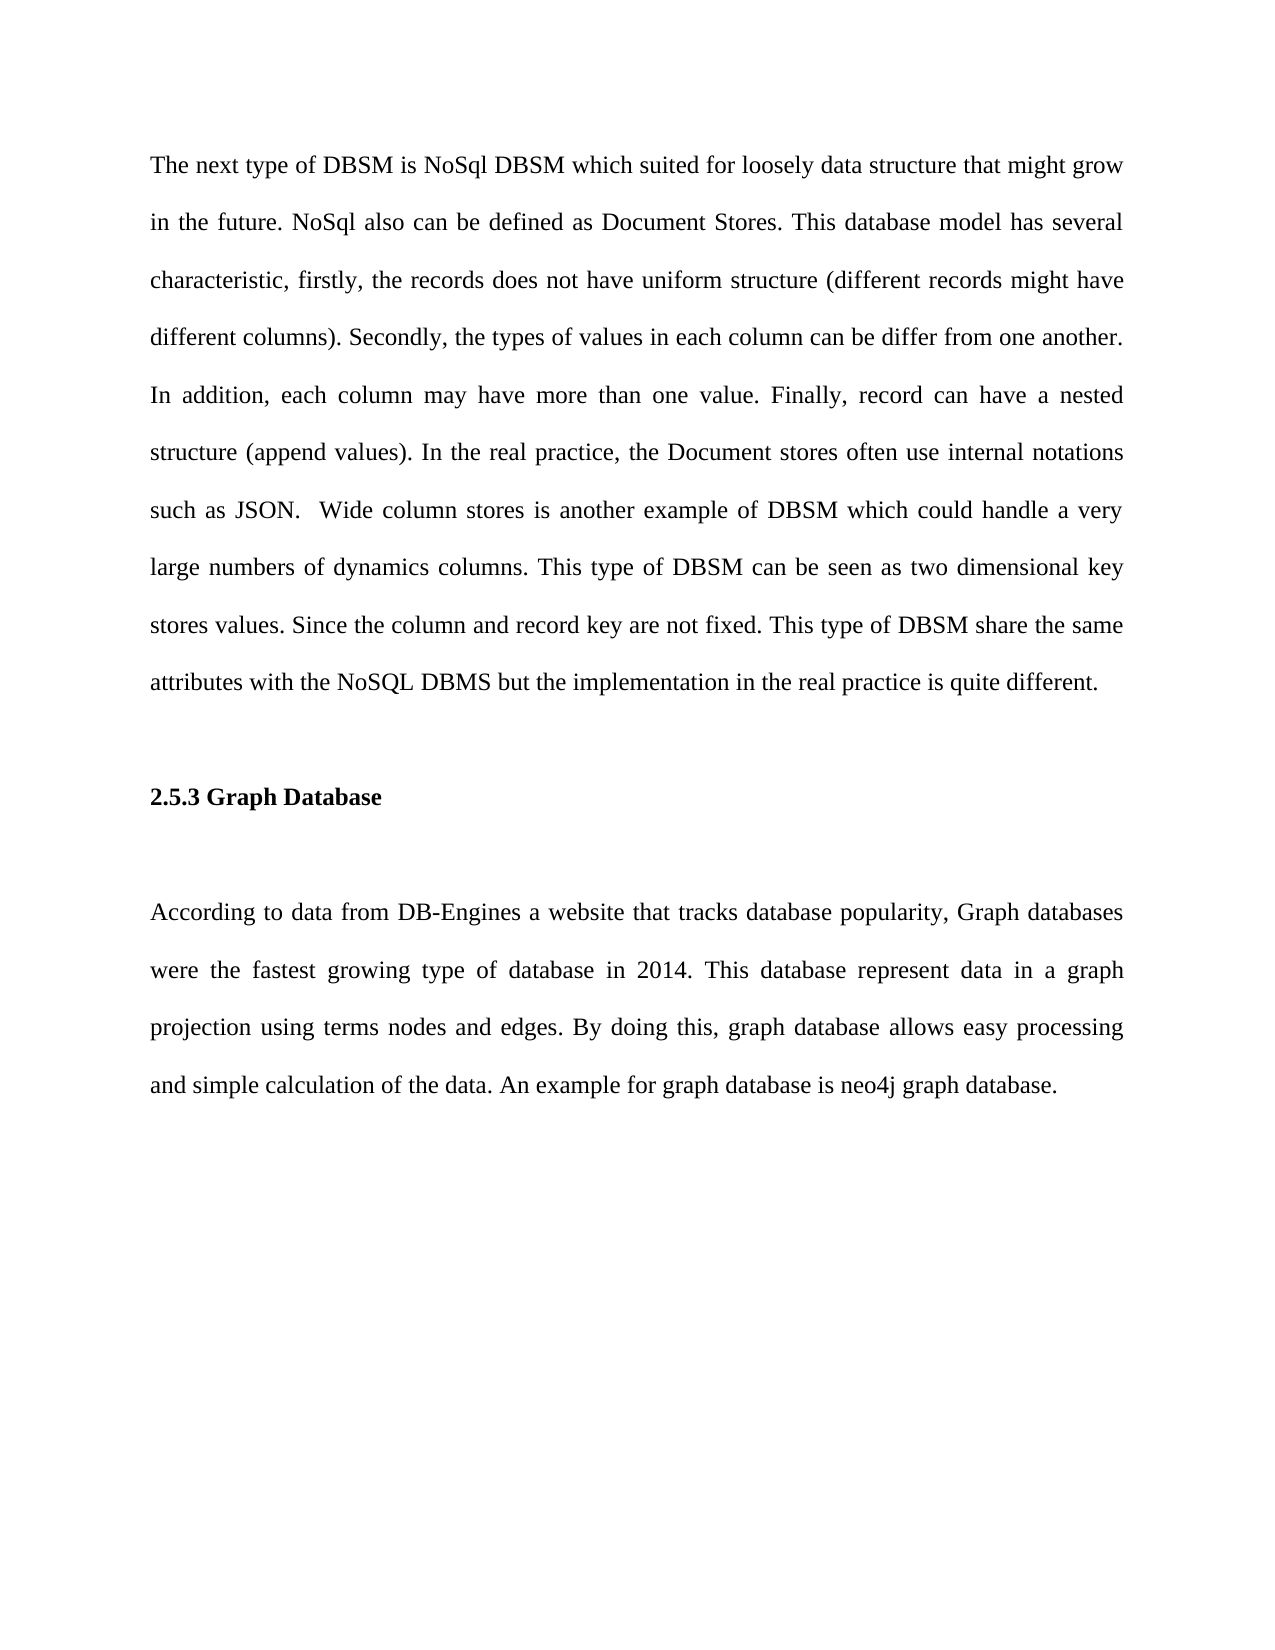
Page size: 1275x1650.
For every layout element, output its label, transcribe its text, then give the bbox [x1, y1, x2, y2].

text The next type of DBSM is NoSql DBSM which suited for loosely data structure that might grow in the future. NoSql also can be defined as Document Stores. This database model has several characteristic, firstly, the records does not have uniform structure (different records might have different columns). Secondly, the types of values in each column can be differ from one another. In addition, each column may have more than one value. Finally, record can have a nested structure (append values). In the real practice, the Document stores often use internal notations such as JSON. Wide column stores is another example of DBSM which could handle a very large numbers of dynamics columns. This type of DBSM can be seen as two dimensional key stores values. Since the column and record key are not fixed. This type of DBSM share the same attributes with the NoSQL DBMS but the implementation in the real practice is quite different. [150, 150, 1125, 696]
text According to data from DB-Engines a website that tracks database popularity, Graph databases were the fastest growing type of database in 2014. This database represent data in a graph projection using terms nodes and edges. By doing this, graph database allows easy processing and simple calculation of the data. An example for graph database is neo4j graph database. [150, 897, 1125, 1099]
text 2.5.3 Graph Database [150, 782, 1125, 811]
